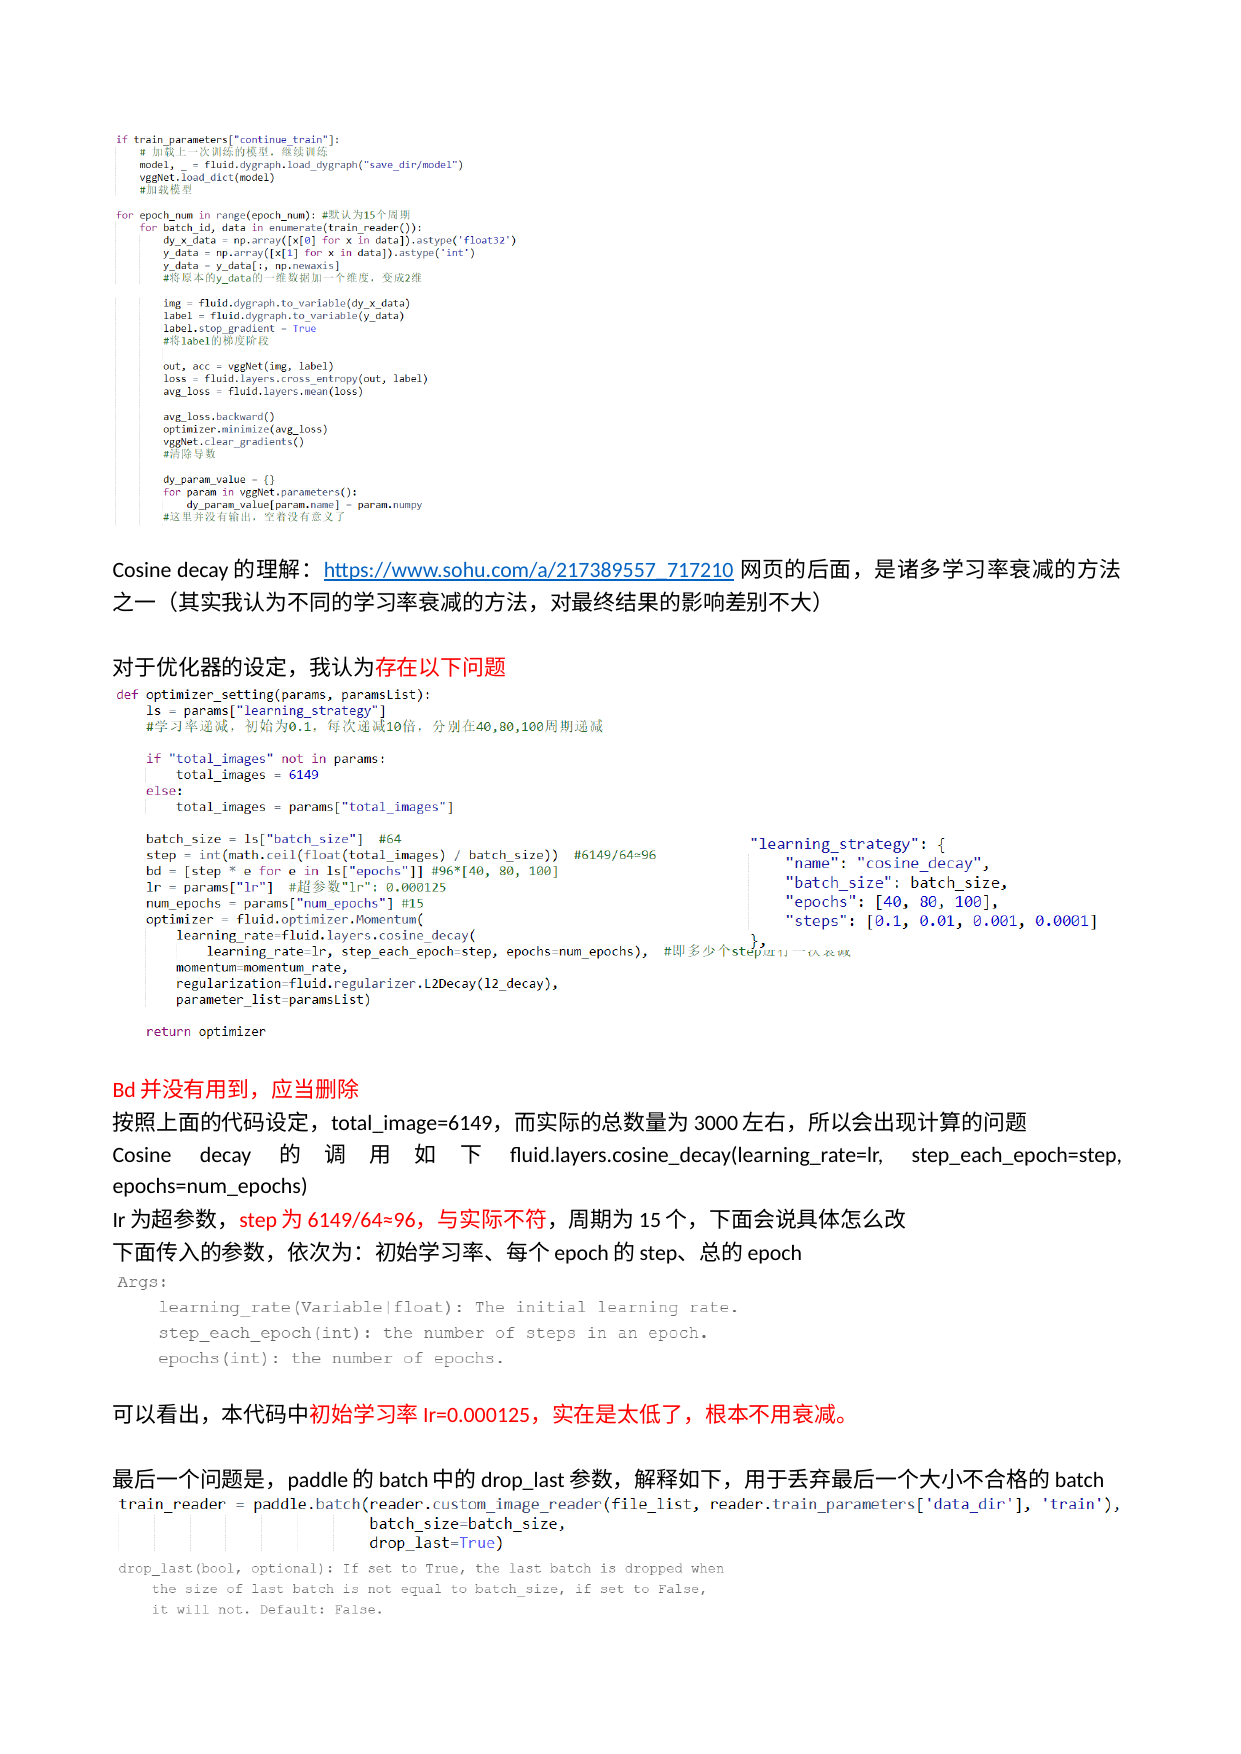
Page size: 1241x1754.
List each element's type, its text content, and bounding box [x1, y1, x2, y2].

picture [112, 1494, 1123, 1551]
text 对于优化器的设定，我认为存在以下问题 [112, 649, 1122, 682]
text Cosine decay的调用如下fluid.layers.cosine_decay(learning_rate=lr, step_each_epoch=step, epochs=num_epochs) [112, 1137, 1122, 1202]
picture [112, 1267, 753, 1368]
picture [112, 682, 1103, 1042]
text 按照上面的代码设定，total_image=6149，而实际的总数量为3000左右，所以会出现计算的问题 [112, 1104, 1122, 1137]
text 可以看出，本代码中初始学习率Ir=0.000125，实在是太低了，根本不用衰减。 [112, 1397, 1122, 1429]
picture [112, 129, 546, 526]
picture [112, 1559, 731, 1616]
text Bd并没有用到，应当删除 [112, 1072, 1122, 1104]
text 最后一个问题是，paddle的batch中的drop_last参数，解释如下，用于丢弃最后一个大小不合格的batch [112, 1462, 1122, 1494]
text Cosine decay的理解：https://www.sohu.com/a/217389557_717210 网页的后面，是诸多学习率衰减的方法之一（其实我认为不同的学习率衰减的方法，对最终结果的影响差别不大） [112, 552, 1122, 617]
text Ir为超参数，step为6149/64≈96，与实际不符，周期为15个，下面会说具体怎么改 [112, 1202, 1122, 1234]
text 下面传入的参数，依次为：初始学习率、每个epoch的step、总的epoch [112, 1234, 1122, 1267]
